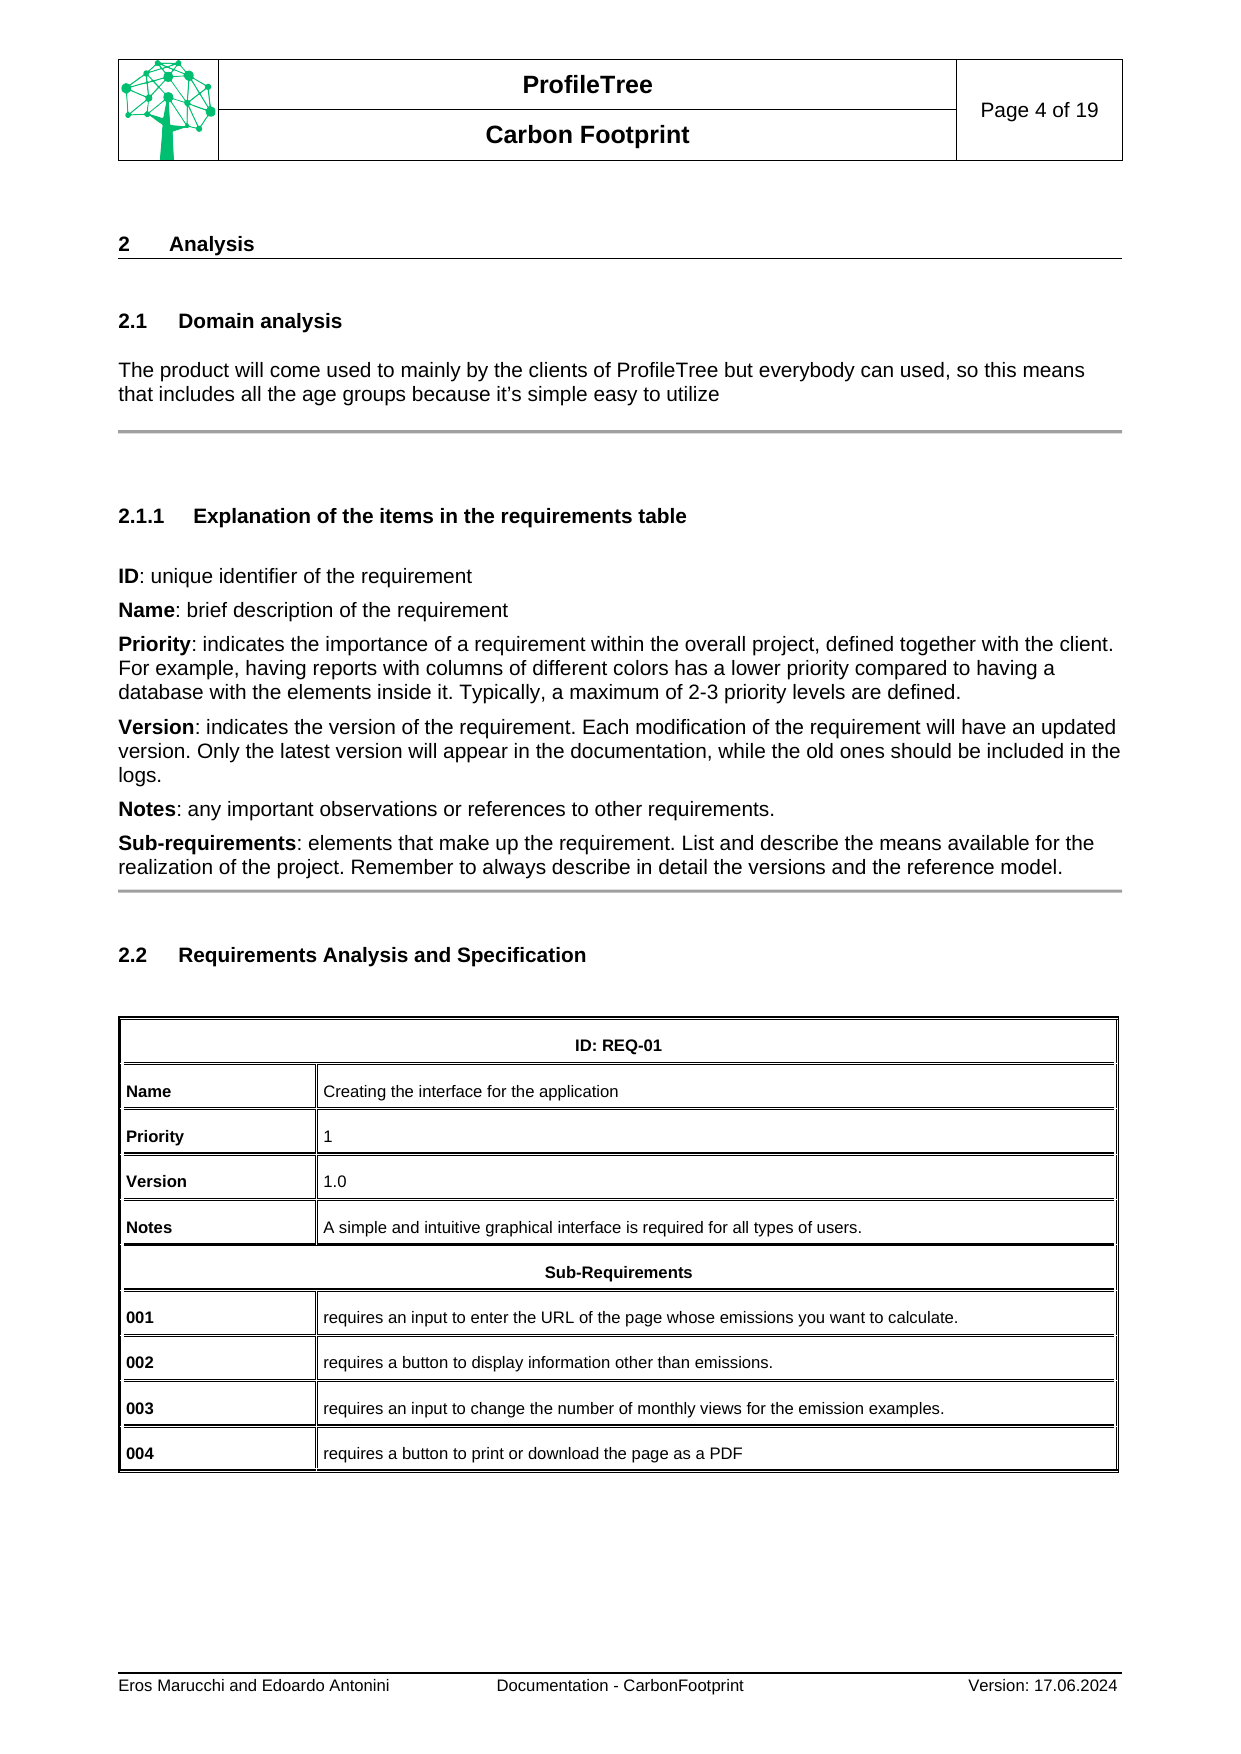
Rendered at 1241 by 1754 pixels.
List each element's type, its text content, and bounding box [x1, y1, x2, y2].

table_cell Sub-Requirements [120, 1243, 1117, 1288]
table_cell 003 [120, 1379, 317, 1424]
table_cell requires a button to print or download the page as a PDF [317, 1424, 1116, 1469]
table_cell requires an input to enter the URL of the page whose emissions you want to calculate. [318, 1288, 1116, 1333]
table_cell 001 [121, 1288, 315, 1333]
subtitle Analysis [118, 232, 1122, 258]
table_cell Creating the interface for the application [317, 1062, 1117, 1107]
text ID: unique identifier of the requirement [118, 563, 1122, 587]
picture [121, 60, 216, 160]
table_cell 1.0 [318, 1152, 1116, 1197]
table_cell 002 [121, 1334, 315, 1379]
text Version: indicates the version of the requirement. Each modification of the requirement will have an updated version. Only the latest version will appear in the documentation, while the old ones should be included in the logs. [118, 714, 1122, 786]
table_cell requires an input to change the number of monthly views for the emission examples. [317, 1379, 1117, 1424]
text Notes: any important observations or references to other requirements. [118, 797, 1122, 821]
text Sub-requirements: elements that make up the requirement. List and describe the means available for the realization of the project. Remember to always describe in detail the versions and the reference model. [118, 831, 1122, 879]
table_cell Version [121, 1152, 315, 1197]
table_cell Priority [120, 1107, 317, 1152]
table_header ID: REQ-01 [121, 1020, 1116, 1062]
subtitle Requirements Analysis and Specification [118, 943, 1122, 967]
subtitle Explanation of the items in the requirements table [118, 504, 1122, 528]
text Priority: indicates the importance of a requirement within the overall project, defined together with the client. For example, having reports with columns of different colors has a lower priority compared to having a database with the elements inside it. Typically, a maximum of 2-3 priority levels are defined. [118, 632, 1122, 704]
table_cell 1 [317, 1107, 1117, 1152]
table_cell Notes [121, 1198, 315, 1243]
table_cell 004 [121, 1424, 317, 1469]
text Name: brief description of the requirement [118, 598, 1122, 622]
table_cell A simple and intuitive graphical interface is required for all types of users. [318, 1198, 1116, 1243]
table_cell requires a button to display information other than emissions. [318, 1334, 1116, 1379]
table_cell Name [120, 1062, 317, 1107]
subtitle Domain analysis [118, 309, 1122, 333]
text The product will come used to mainly by the clients of ProfileTree but everybody can used, so this means that includes all the age groups because it’s simple easy to utilize [118, 358, 1122, 406]
